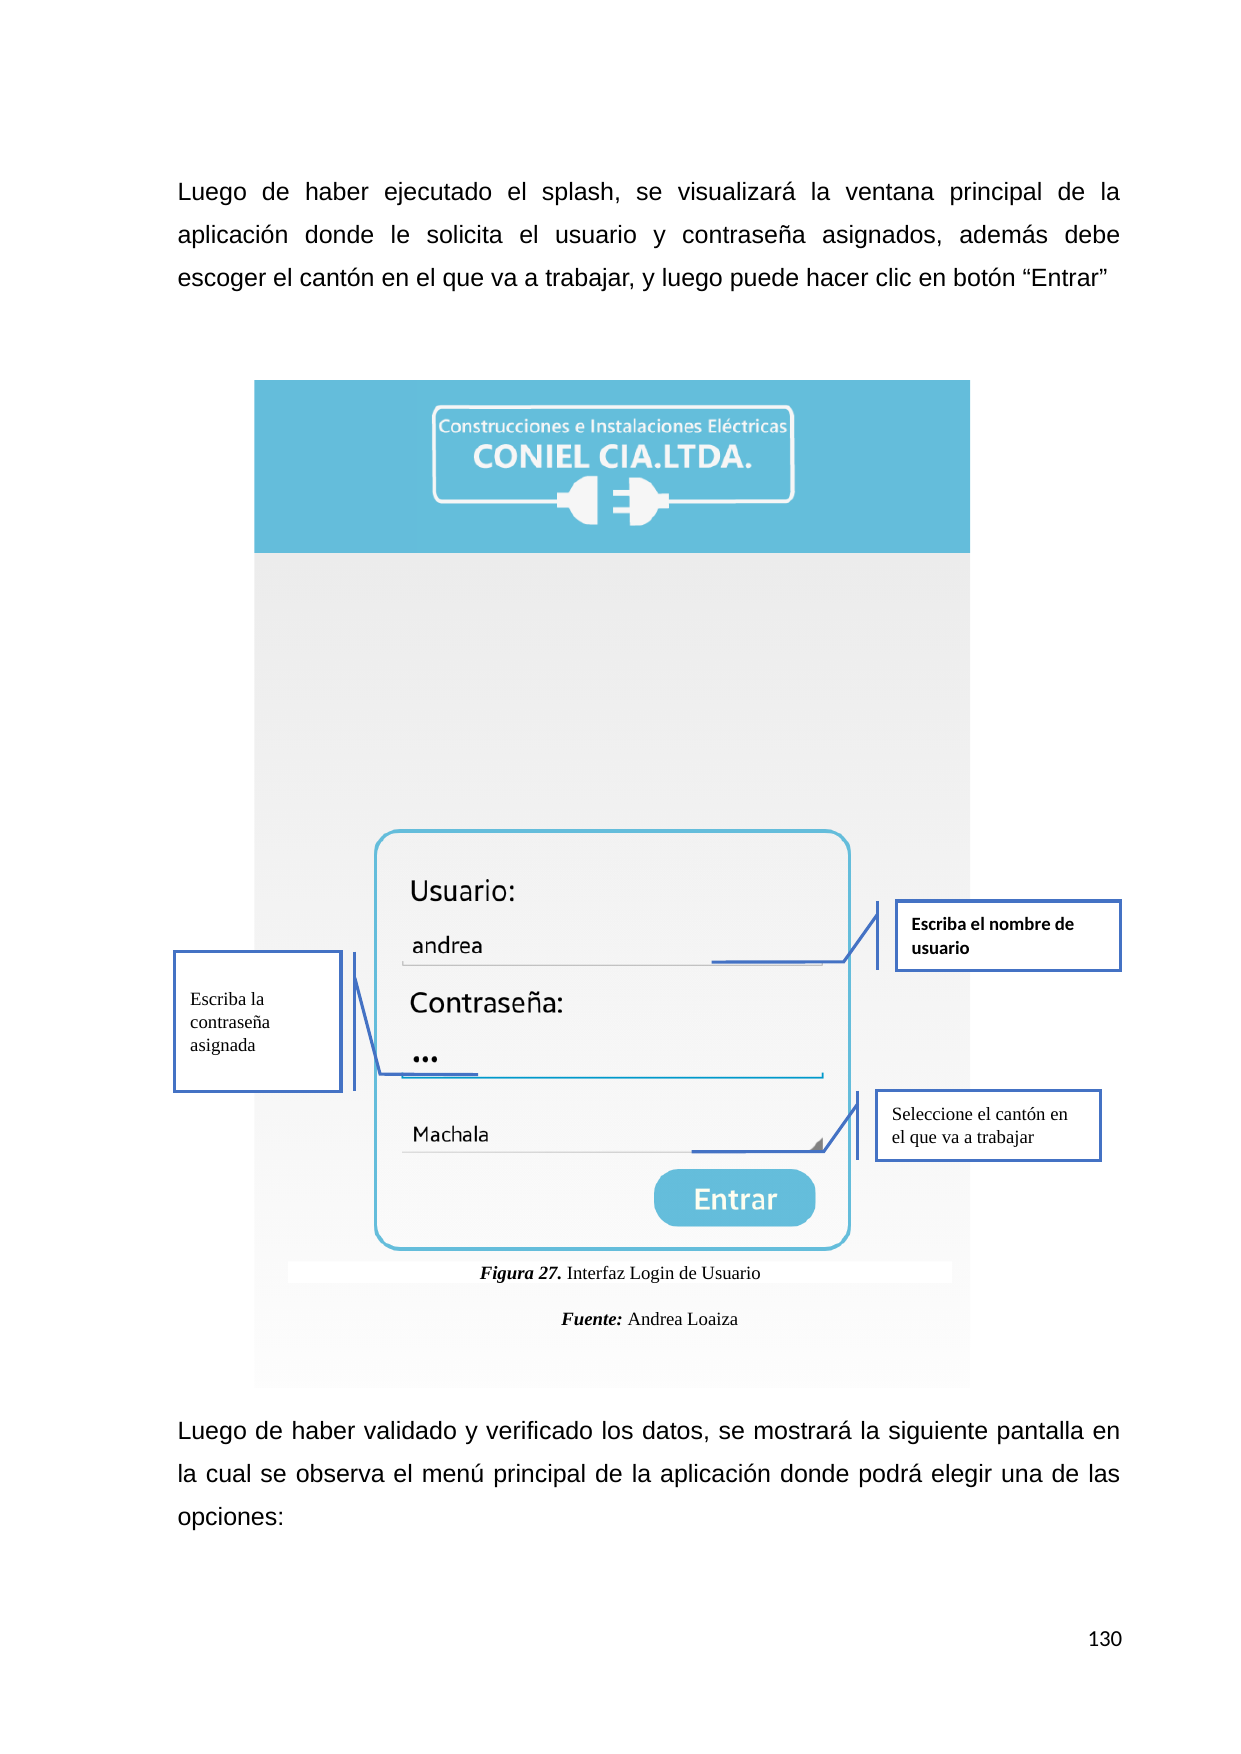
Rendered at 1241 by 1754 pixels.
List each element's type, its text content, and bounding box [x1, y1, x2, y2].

picture [254, 380, 971, 1388]
text Luego de haber validado y verificado los datos, se mostrará la siguiente pantalla en la cual se observa el menú principal de la aplicación donde podrá elegir una de las opciones: [177, 1416, 1122, 1531]
text Luego de haber ejecutado el splash, se visualizará la ventana principal de la aplicación donde le solicita el usuario y contraseña asignados, además debe escoger el cantón en el que va a trabajar, y luego puede hacer clic en botón “Entrar” [177, 177, 1122, 292]
